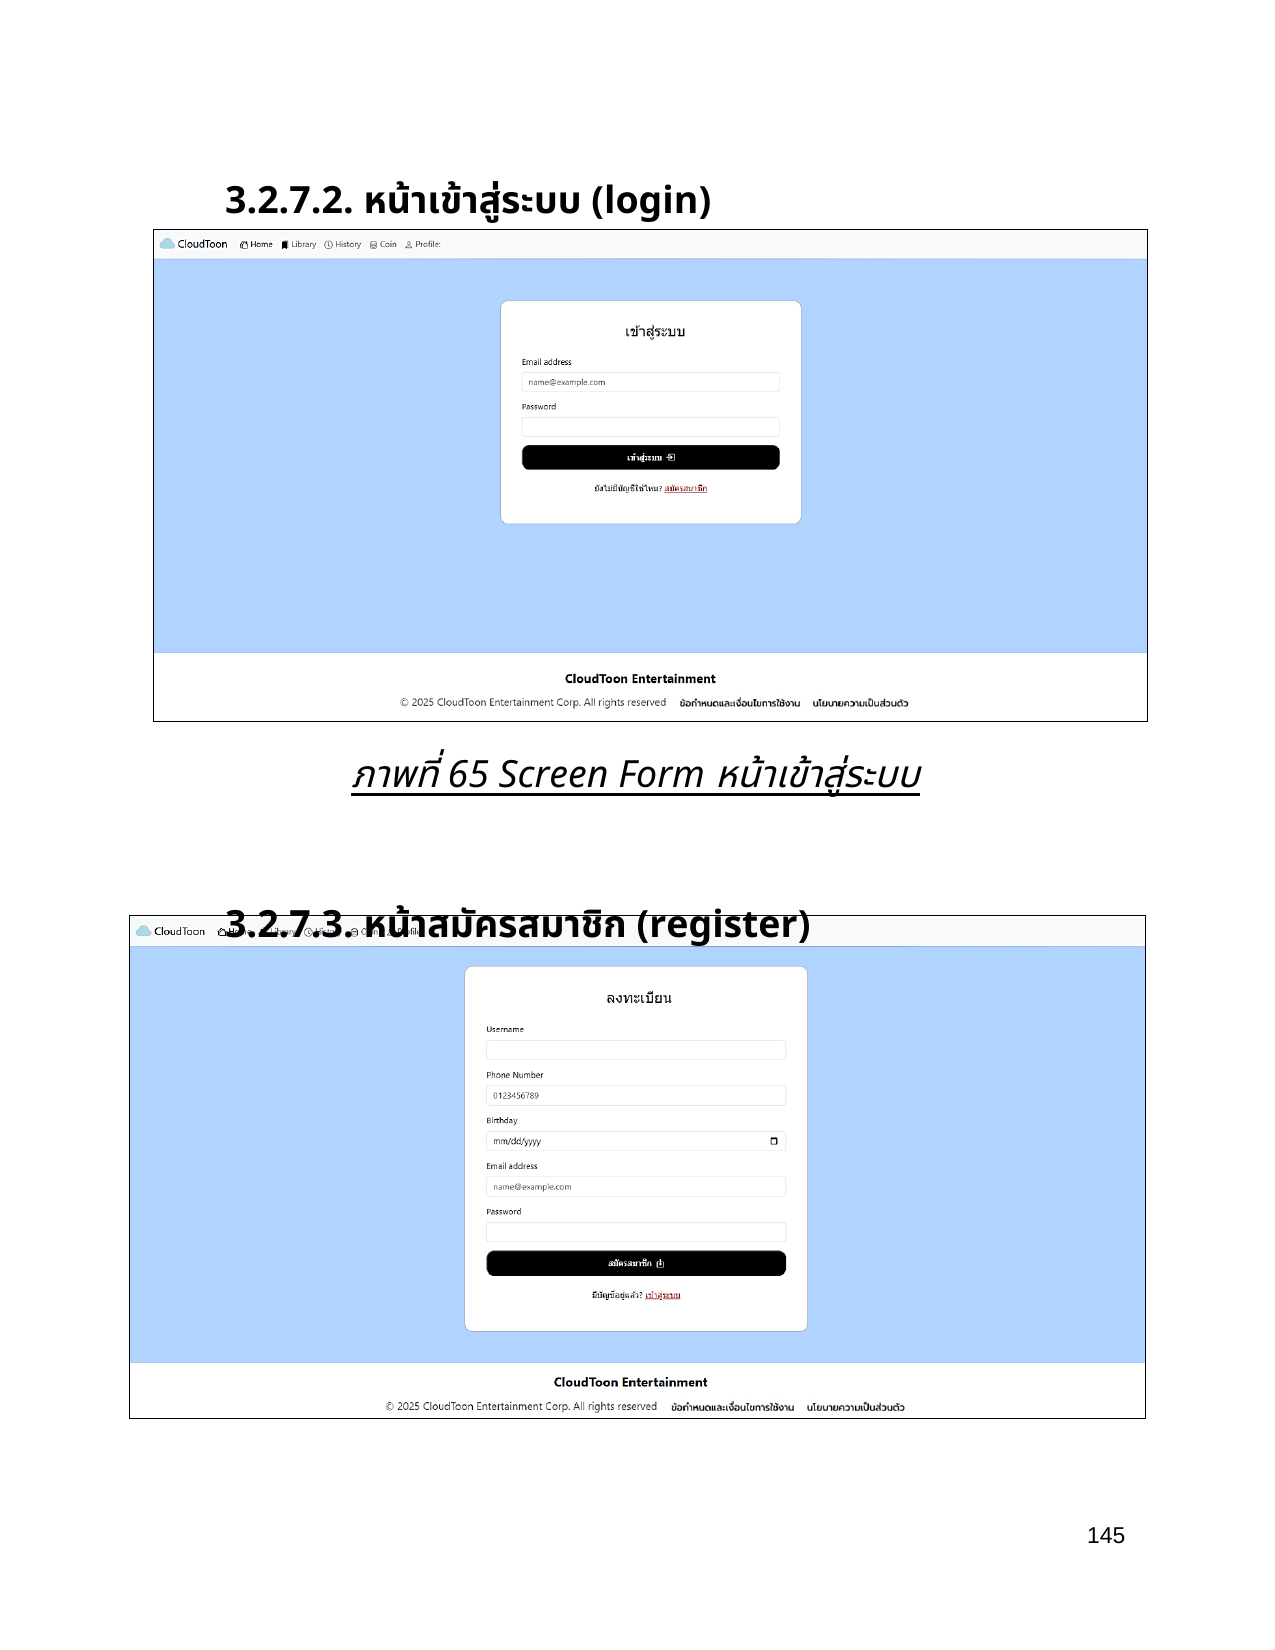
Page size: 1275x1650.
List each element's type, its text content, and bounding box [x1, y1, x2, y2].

text ภาพที่ 65 Screen Form หน้าเข้าสู่ระบบ [150, 747, 1125, 804]
picture [154, 230, 1147, 721]
picture [130, 916, 1145, 1418]
text 3.2.7.3. หน้าสมัครสมาชิก (register) [150, 897, 1125, 954]
text 3.2.7.2. หน้าเข้าสู่ระบบ (login) [150, 173, 1125, 230]
